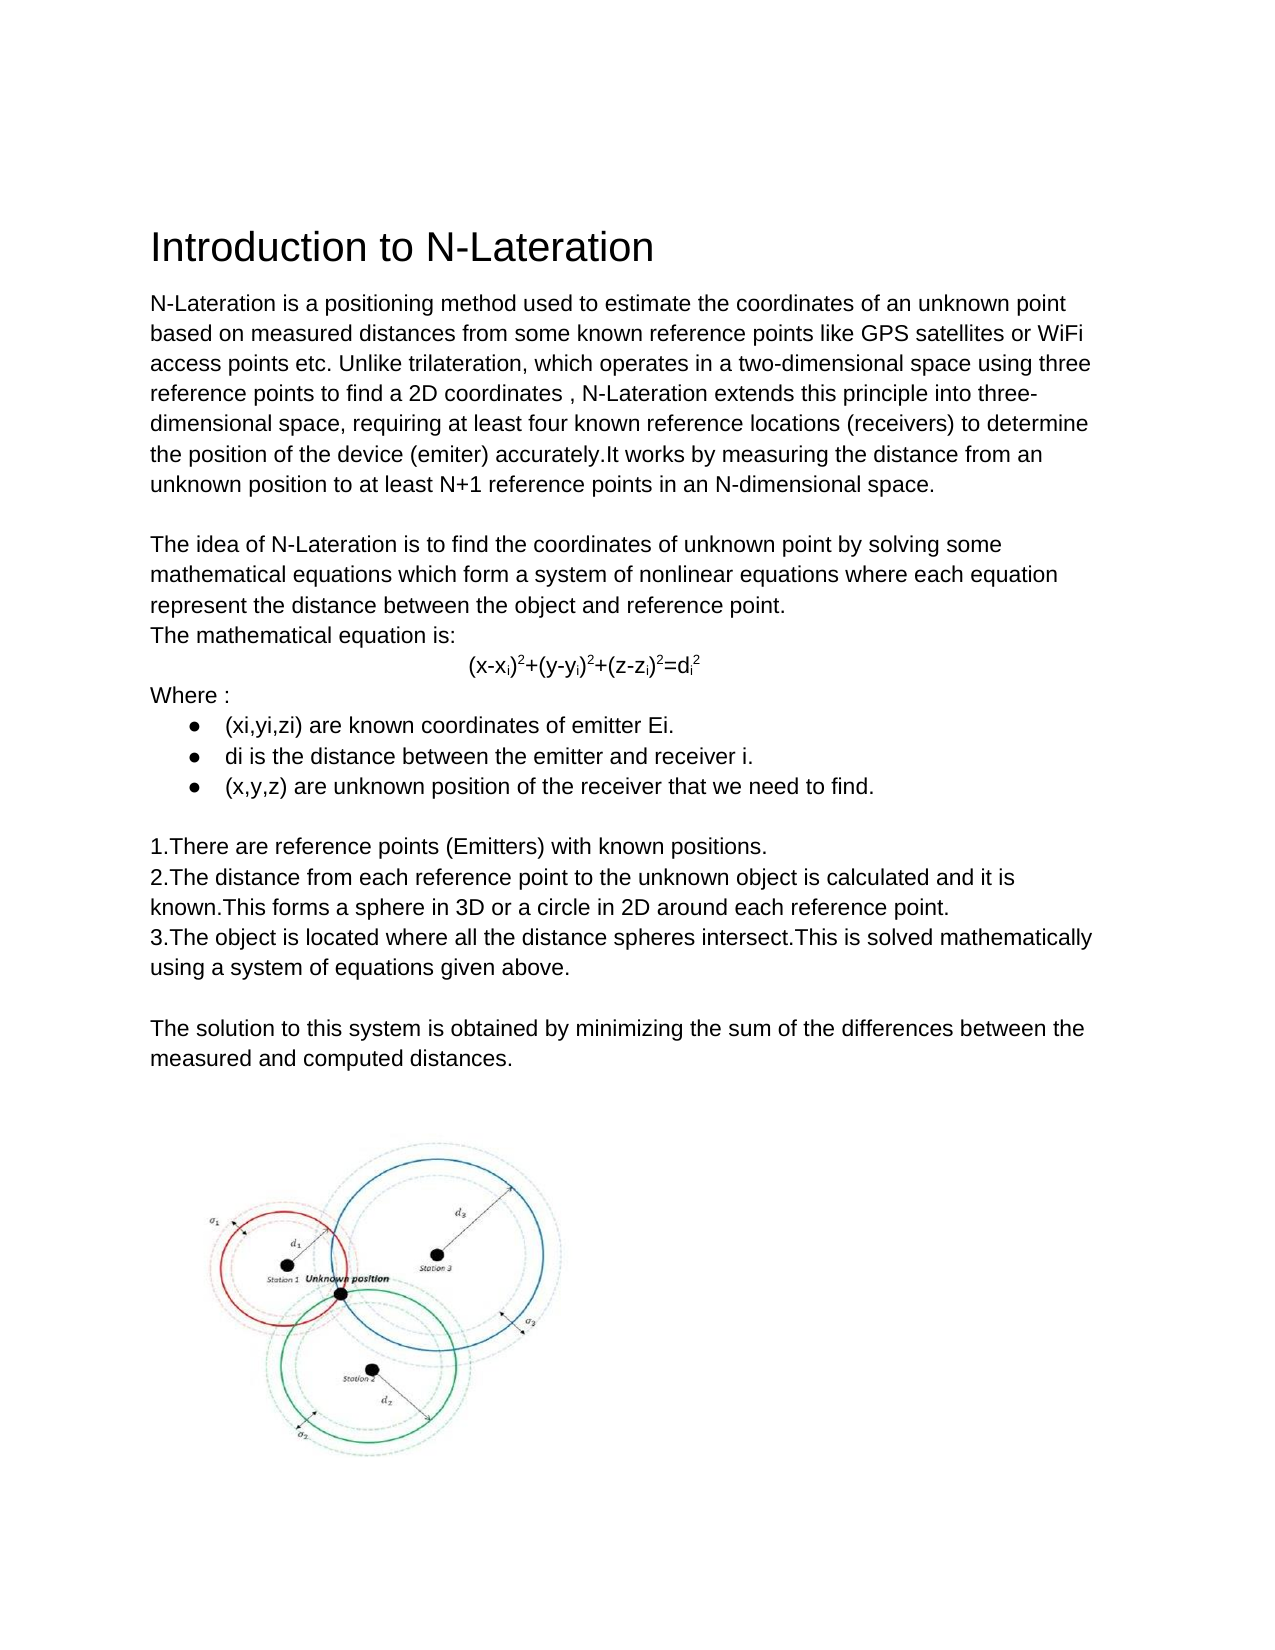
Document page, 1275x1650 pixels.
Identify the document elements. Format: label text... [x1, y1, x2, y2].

text 3.The object is located where all the distance spheres intersect.This is solved mathematically using a system of equations given above. [150, 924, 1125, 980]
list di is the distance between the emitter and receiver i. [187, 743, 1125, 769]
subtitle Introduction to N-Lateration [150, 222, 1125, 270]
picture [150, 1105, 614, 1488]
list (xi,yi,zi) are known coordinates of emitter Ei. [187, 712, 1125, 739]
text The mathematical equation is: [150, 622, 1125, 648]
text 2.The distance from each reference point to the unknown object is calculated and it is known.This forms a sphere in 3D or a circle in 2D around each reference point. [150, 863, 1125, 920]
text The idea of N-Lateration is to find the coordinates of unknown point by solving some mathematical equations which form a system of nonlinear equations where each equation represent the distance between the object and reference point. [150, 531, 1125, 618]
text Where : [150, 682, 1125, 708]
text N-Lateration is a positioning method used to estimate the coordinates of an unknown point based on measured distances from some known reference points like GPS satellites or WiFi access points etc. Unlike trilateration, which operates in a two-dimensional space using three reference points to find a 2D coordinates , N-Lateration extends this principle into three-dimensional space, requiring at least four known reference locations (receivers) to determine the position of the device (emiter) accurately.It works by measuring the distance from an unknown position to at least N+1 reference points in an N-dimensional space. [150, 289, 1125, 497]
text (x-xi)2+(y-yi)2+(z-zi)2=di2 [150, 652, 1125, 678]
list (x,y,z) are unknown position of the receiver that we need to find. [187, 773, 1125, 799]
text 1.There are reference points (Emitters) with known positions. [150, 833, 1125, 859]
text The solution to this system is obtained by minimizing the sum of the differences between the measured and computed distances. [150, 1014, 1125, 1071]
